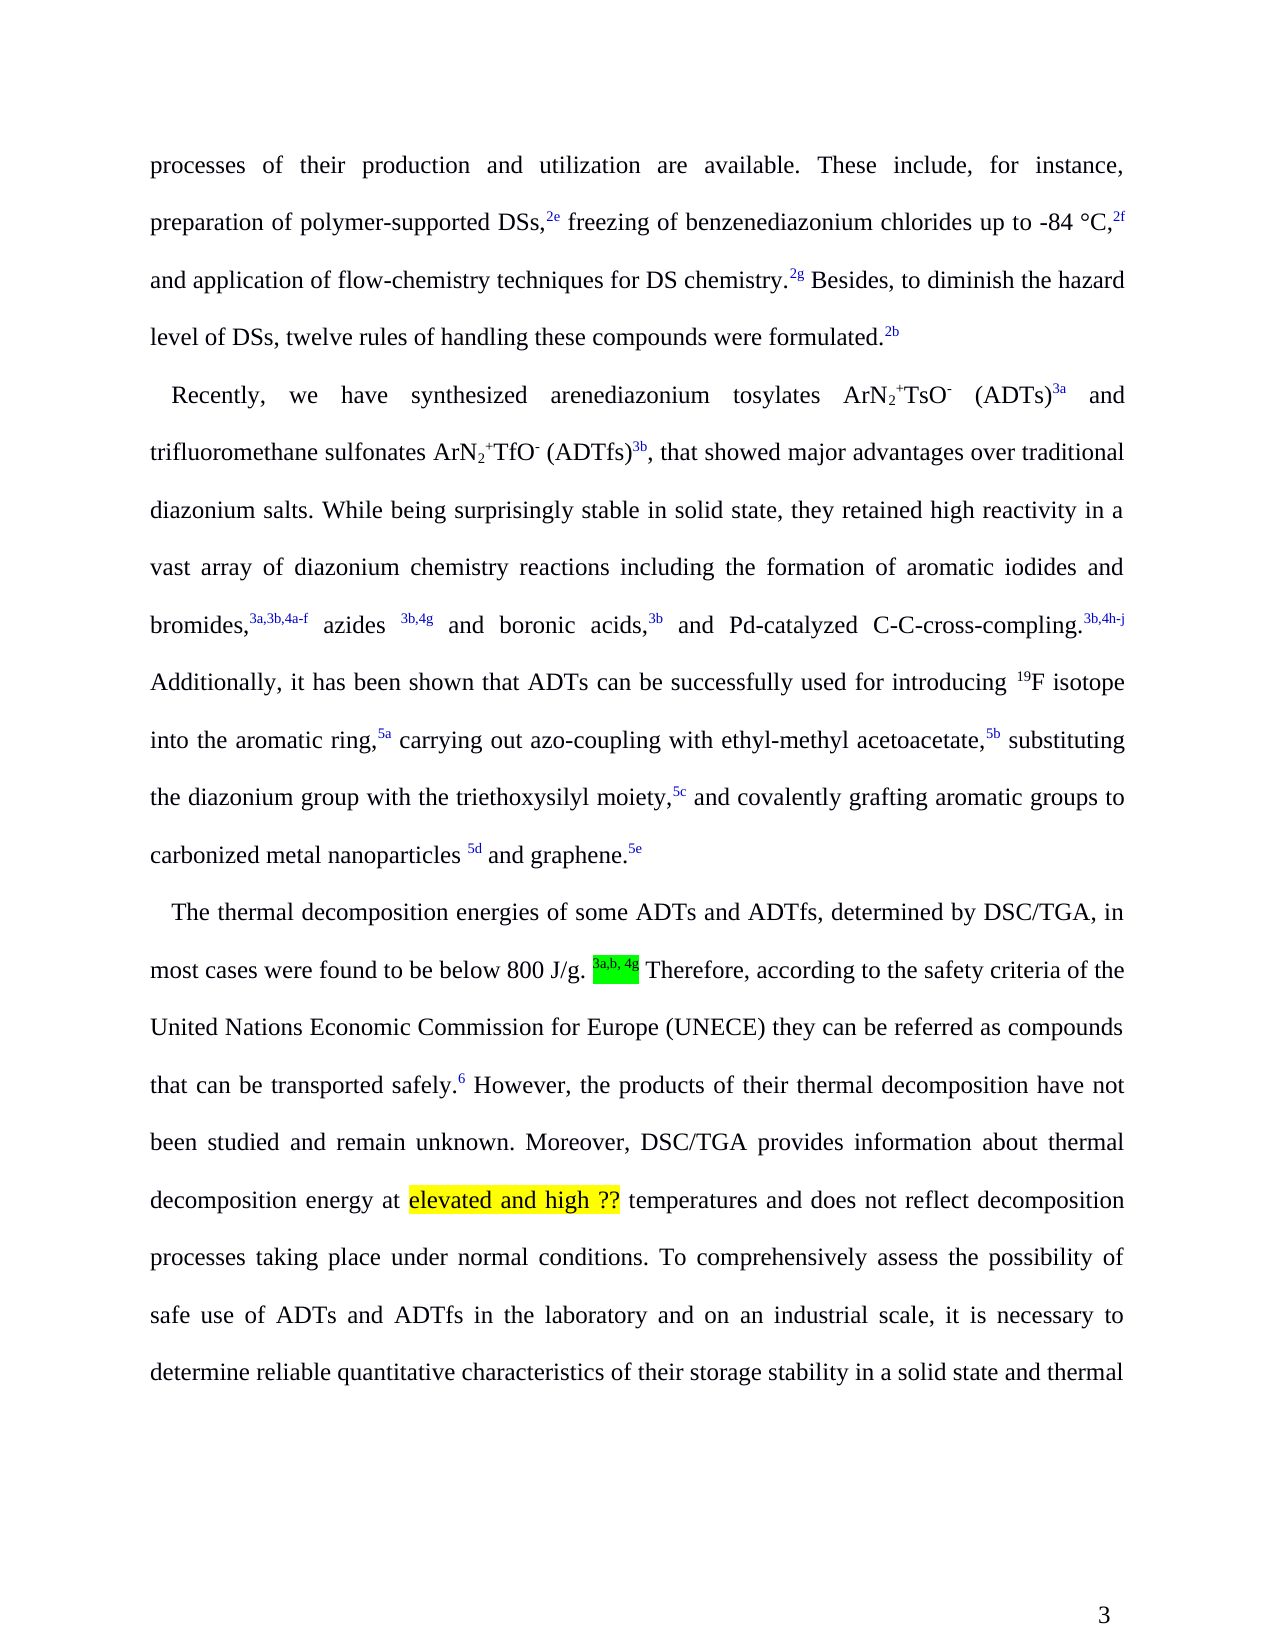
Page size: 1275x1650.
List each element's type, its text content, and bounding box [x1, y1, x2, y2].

text Recently, we have synthesized arenediazonium tosylates ArN2+TsO- (ADTs)3a and trifluoromethane sulfonates ArN2+TfO- (ADTfs)3b, that showed major advantages over traditional diazonium salts. While being surprisingly stable in solid state, they retained high reactivity in a vast array of diazonium chemistry reactions including the formation of aromatic iodides and bromides,3a,3b,4a-f azides 3b,4g and boronic acids,3b and Pd-catalyzed C-C-cross-compling.3b,4h-j Additionally, it has been shown that ADTs can be successfully used for introducing 19F isotope into the aromatic ring,5a carrying out azo-coupling with ethyl-methyl acetoacetate,5b substituting the diazonium group with the triethoxysilyl moiety,5c and covalently grafting aromatic groups to carbonized metal nanoparticles 5d and graphene.5e [150, 380, 1125, 869]
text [150, 150, 1125, 351]
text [150, 897, 1125, 1386]
